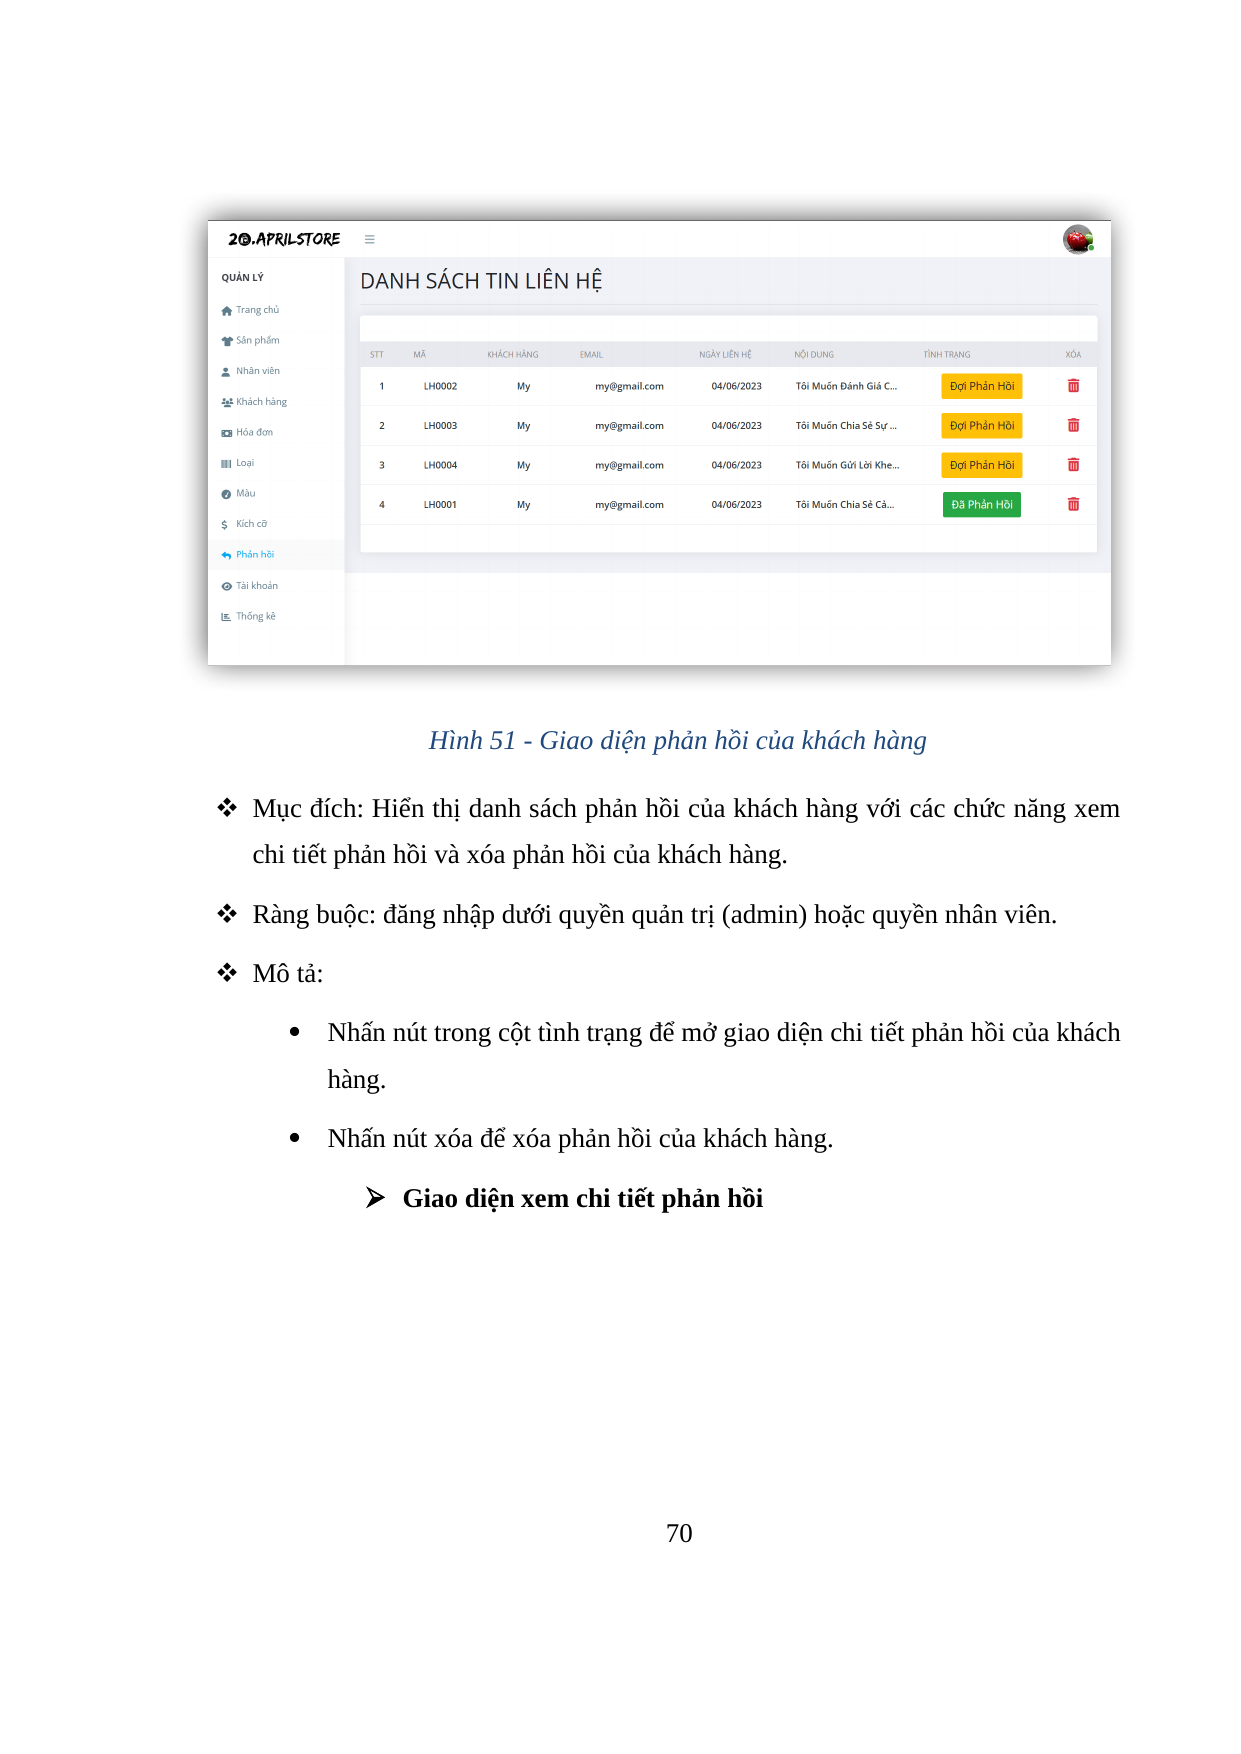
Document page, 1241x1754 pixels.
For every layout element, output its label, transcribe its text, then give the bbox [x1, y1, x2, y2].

list Mục đích: Hiển thị danh sách phản hồi của khách hàng với các chức năng xem chi tiết phản hồi và xóa phản hồi của khách hàng. [215, 792, 1122, 870]
picture [208, 220, 1111, 666]
text Hình 51 - Giao diện phản hồi của khách hàng [177, 724, 1122, 755]
list Giao diện xem chi tiết phản hồi [365, 1182, 1122, 1213]
list Mô tả: [215, 957, 1122, 988]
list Nhấn nút xóa để xóa phản hồi của khách hàng. [290, 1122, 1122, 1154]
list Ràng buộc: đăng nhập dưới quyền quản trị (admin) hoặc quyền nhân viên. [215, 898, 1122, 929]
list Nhấn nút trong cột tình trạng để mở giao diện chi tiết phản hồi của khách hàng. [290, 1016, 1122, 1094]
